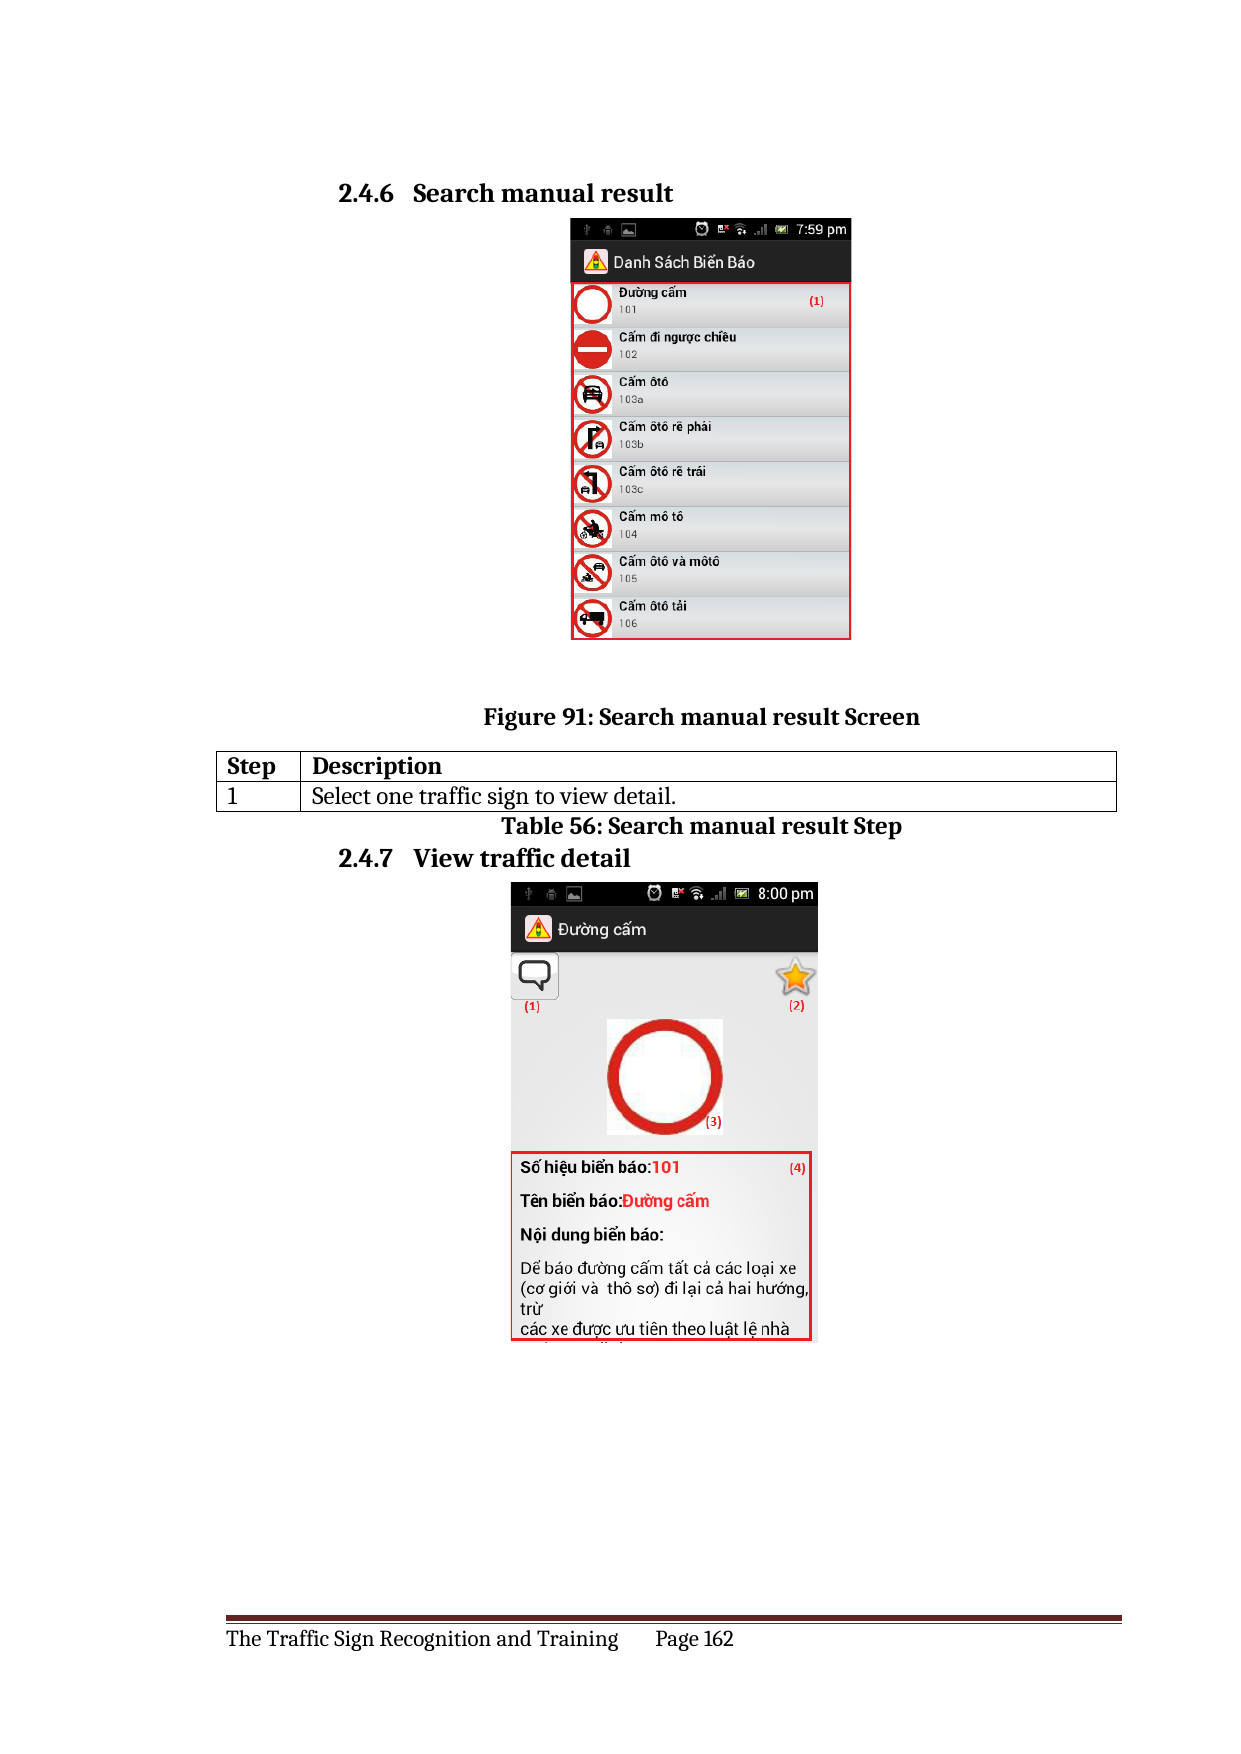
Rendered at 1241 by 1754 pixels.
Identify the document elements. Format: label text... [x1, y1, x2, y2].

subtitle View traffic detail [338, 843, 1122, 874]
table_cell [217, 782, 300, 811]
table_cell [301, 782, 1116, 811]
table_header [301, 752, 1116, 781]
picture [510, 882, 818, 1343]
subtitle Search manual result [338, 178, 1122, 209]
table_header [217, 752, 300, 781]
picture [570, 218, 852, 640]
